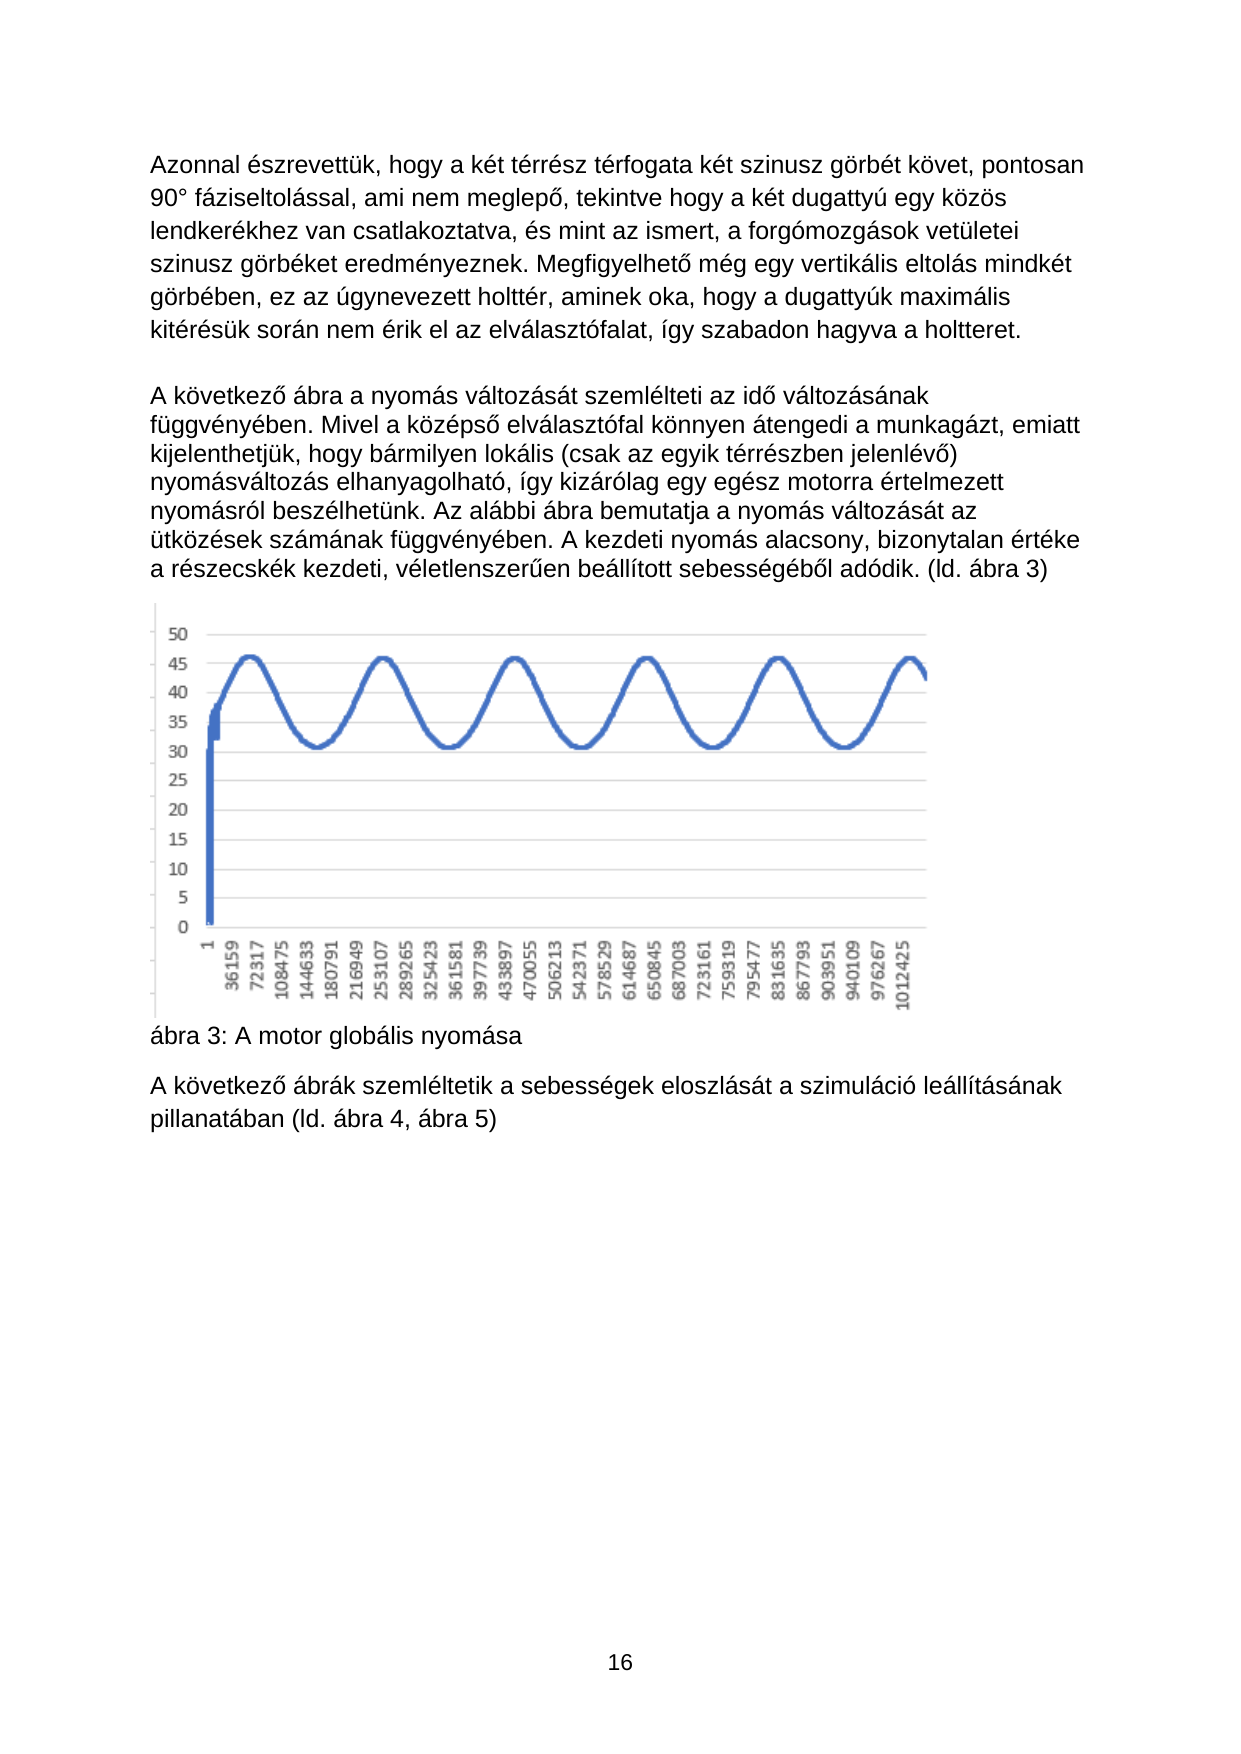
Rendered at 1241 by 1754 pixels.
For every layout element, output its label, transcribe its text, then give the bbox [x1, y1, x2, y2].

text ábra 3: A motor globális nyomása [150, 1021, 1090, 1050]
text Azonnal észrevettük, hogy a két térrész térfogata két szinusz görbét követ, pontosan 90° fáziseltolással, ami nem meglepő, tekintve hogy a két dugattyú egy közös lendkerékhez van csatlakoztatva, és mint az ismert, a forgómozgások vetületei szinusz görbéket eredményeznek. Megfigyelhető még egy vertikális eltolás mindkét görbében, ez az úgynevezett holttér, aminek oka, hogy a dugattyúk maximális kitérésük során nem érik el az elválasztófalat, így szabadon hagyva a holtteret. [150, 150, 1090, 344]
text A következő ábrák szemléltetik a sebességek eloszlását a szimuláció leállításának pillanatában (ld. ábra 4, ábra 5) [150, 1071, 1090, 1132]
text A következő ábra a nyomás változását szemlélteti az idő változásának függvényében. Mivel a középső elválasztófal könnyen átengedi a munkagázt, emiatt kijelenthetjük, hogy bármilyen lokális (csak az egyik térrészben jelenlévő) nyomásváltozás elhanyagolható, így kizárólag egy egész motorra értelmezett nyomásról beszélhetünk. Az alábbi ábra bemutatja a nyomás változását az ütközések számának függvényében. A kezdeti nyomás alacsony, bizonytalan értéke a részecskék kezdeti, véletlenszerűen beállított sebességéből adódik. (ld. ábra 3) [150, 381, 1090, 582]
picture [150, 603, 943, 1018]
